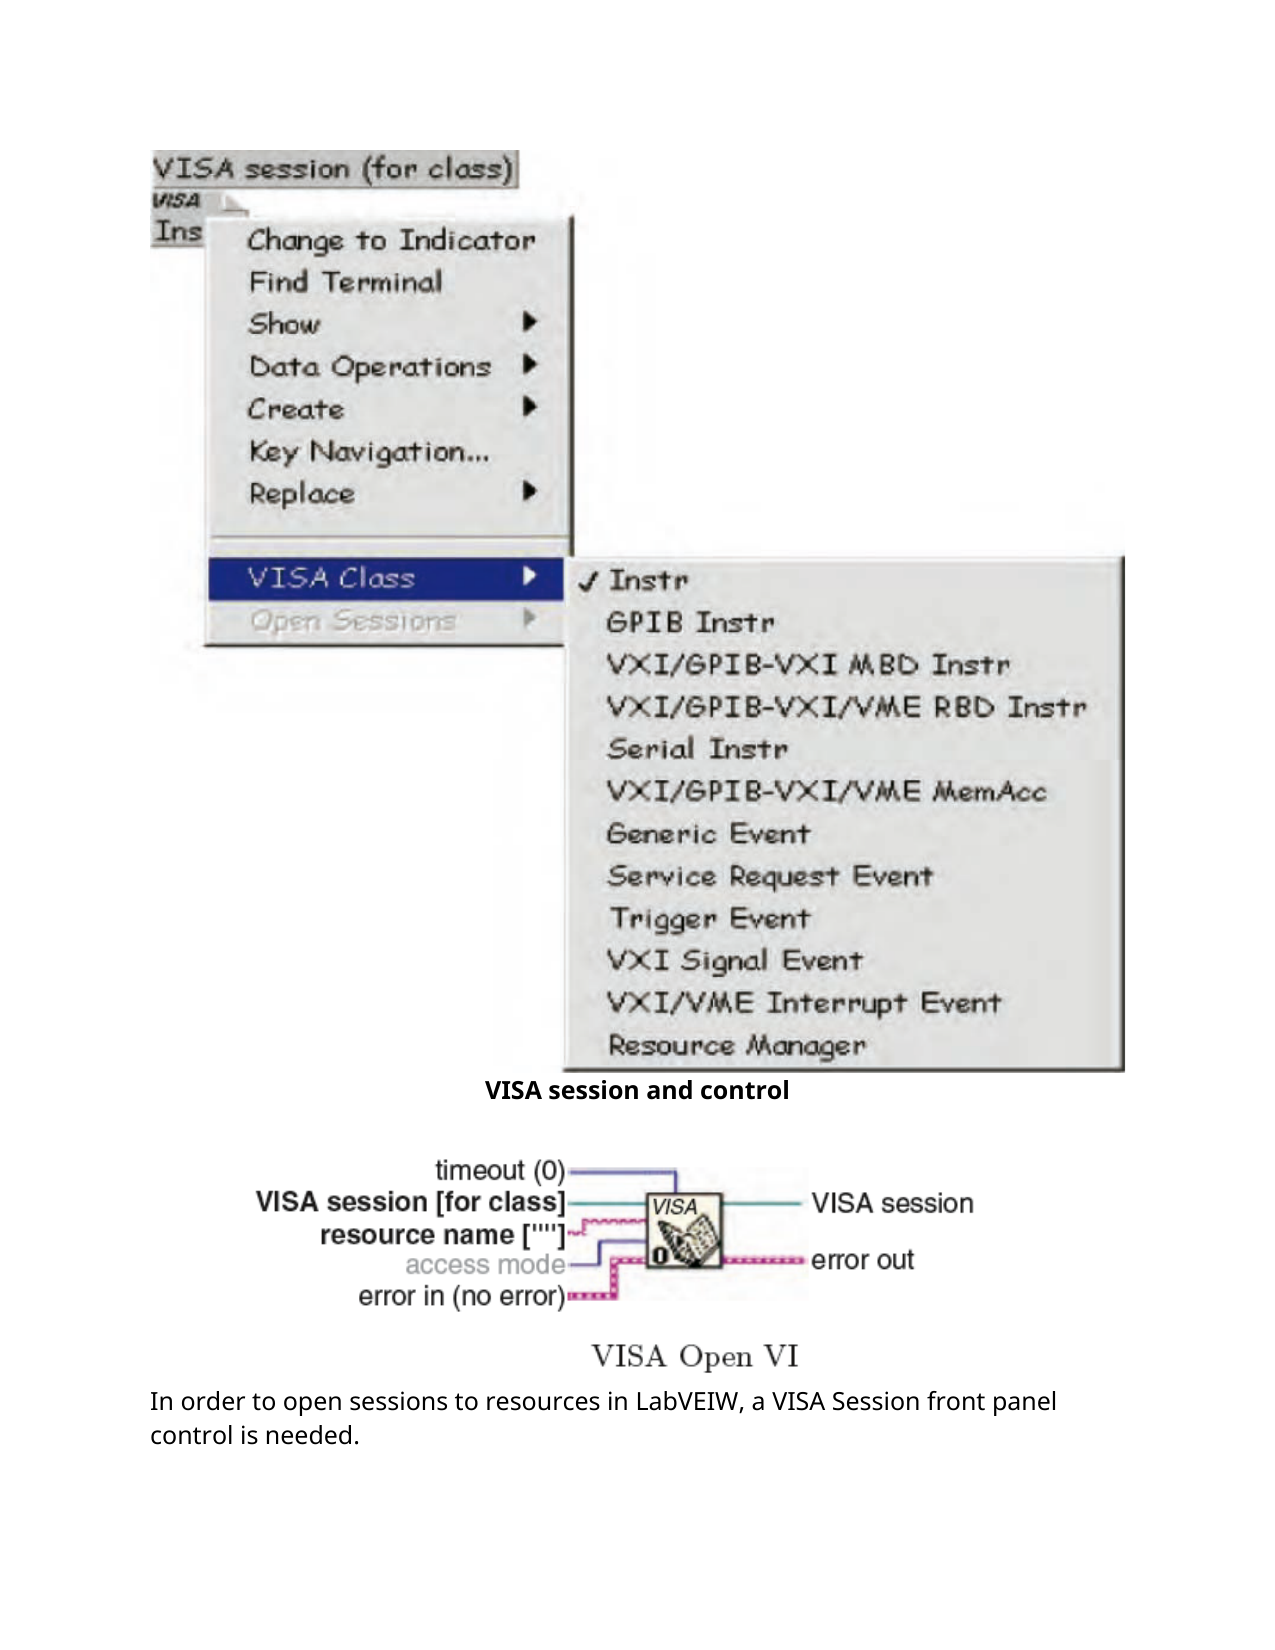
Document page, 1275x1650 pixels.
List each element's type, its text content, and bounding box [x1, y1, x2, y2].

text VISA session and control [150, 1073, 1125, 1107]
text In order to open sessions to resources in LabVEIW, a VISA Session front panel control is needed. [150, 1383, 1125, 1451]
picture [240, 1141, 1036, 1384]
